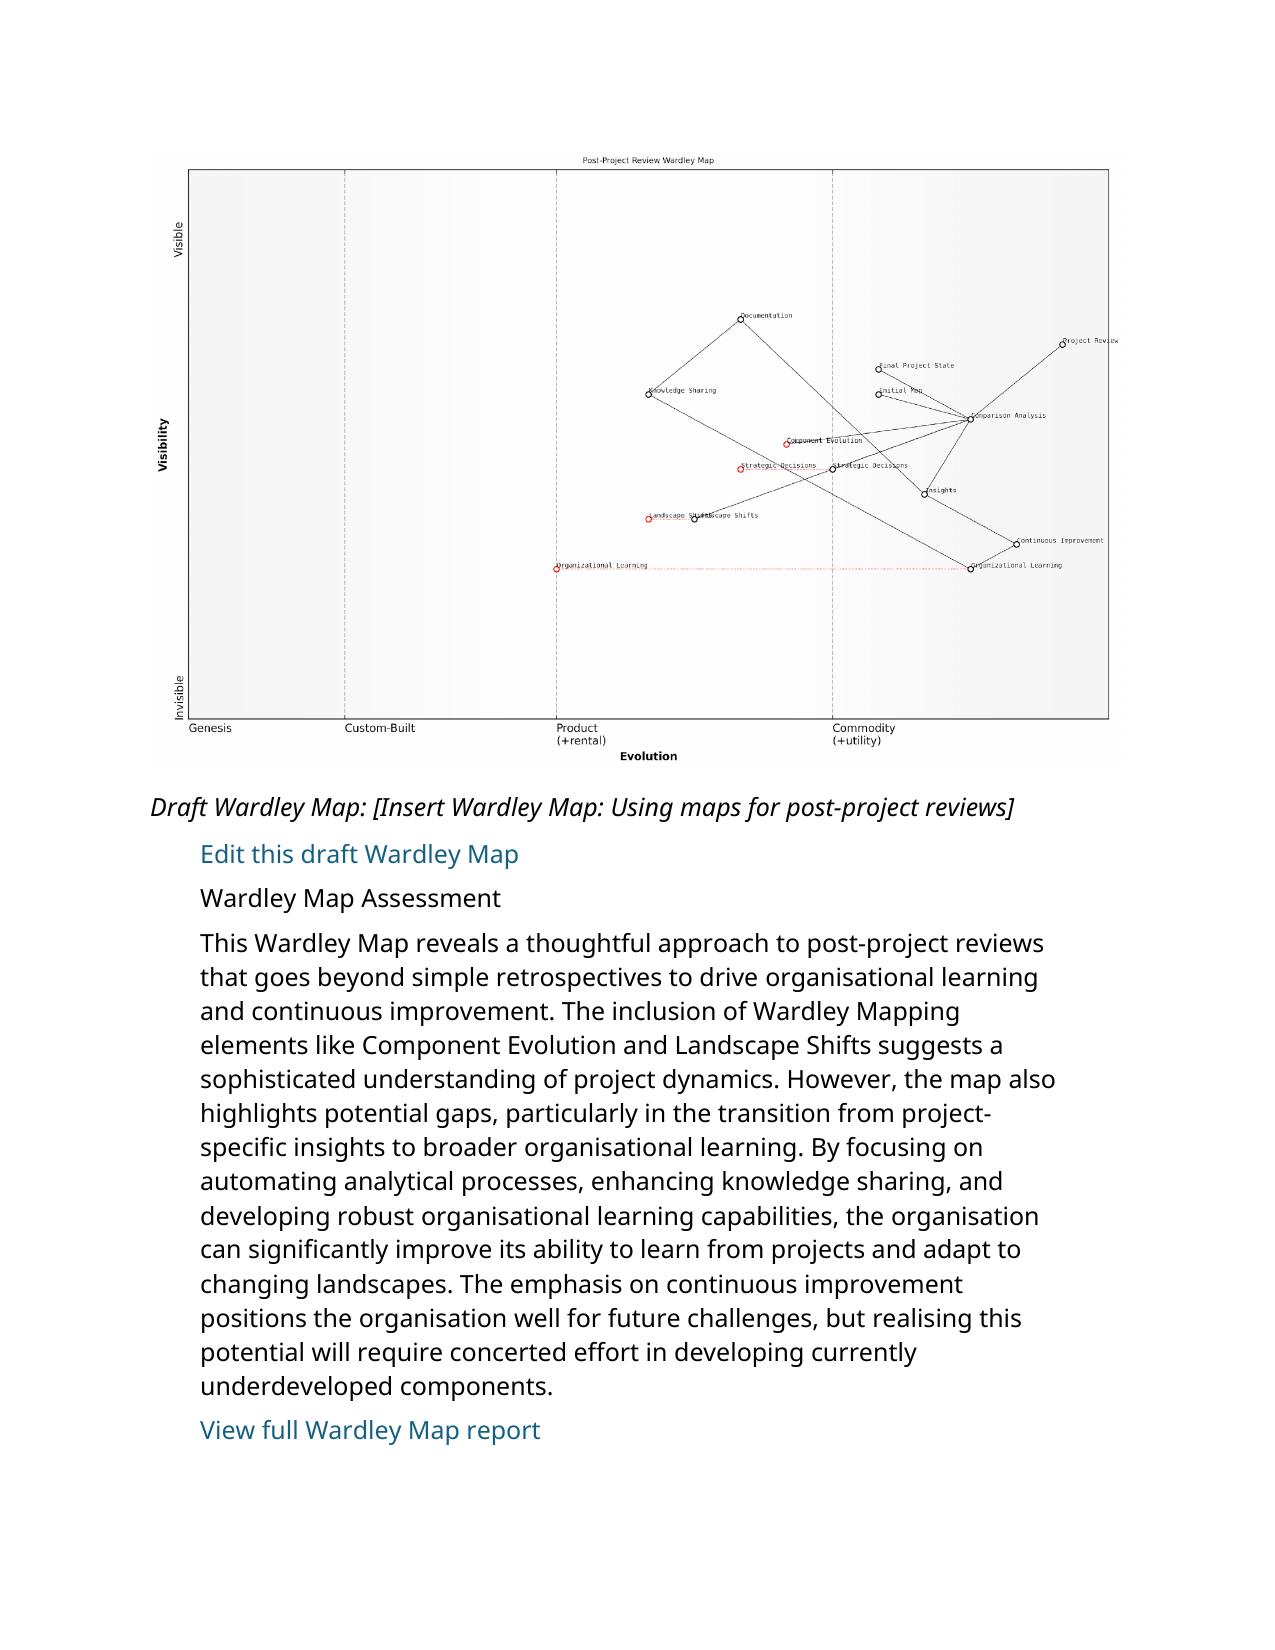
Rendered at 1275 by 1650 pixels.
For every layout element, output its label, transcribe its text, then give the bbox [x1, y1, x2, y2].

text Draft Wardley Map: [Insert Wardley Map: Using maps for post-project reviews] [150, 790, 1125, 824]
text Edit this draft Wardley Map [200, 837, 1075, 871]
text Wardley Map Assessment [200, 881, 1075, 915]
text This Wardley Map reveals a thoughtful approach to post-project reviews that goes beyond simple retrospectives to drive organisational learning and continuous improvement. The inclusion of Wardley Mapping elements like Component Evolution and Landscape Shifts suggests a sophisticated understanding of project dynamics. However, the map also highlights potential gaps, particularly in the transition from project-specific insights to broader organisational learning. By focusing on automating analytical processes, enhancing knowledge sharing, and developing robust organisational learning capabilities, the organisation can significantly improve its ability to learn from projects and adapt to changing landscapes. The emphasis on continuous improvement positions the organisation well for future challenges, but realising this potential will require concerted effort in developing currently underdeveloped components. [200, 926, 1075, 1402]
picture [150, 150, 1125, 770]
text View full Wardley Map report [200, 1413, 1075, 1447]
